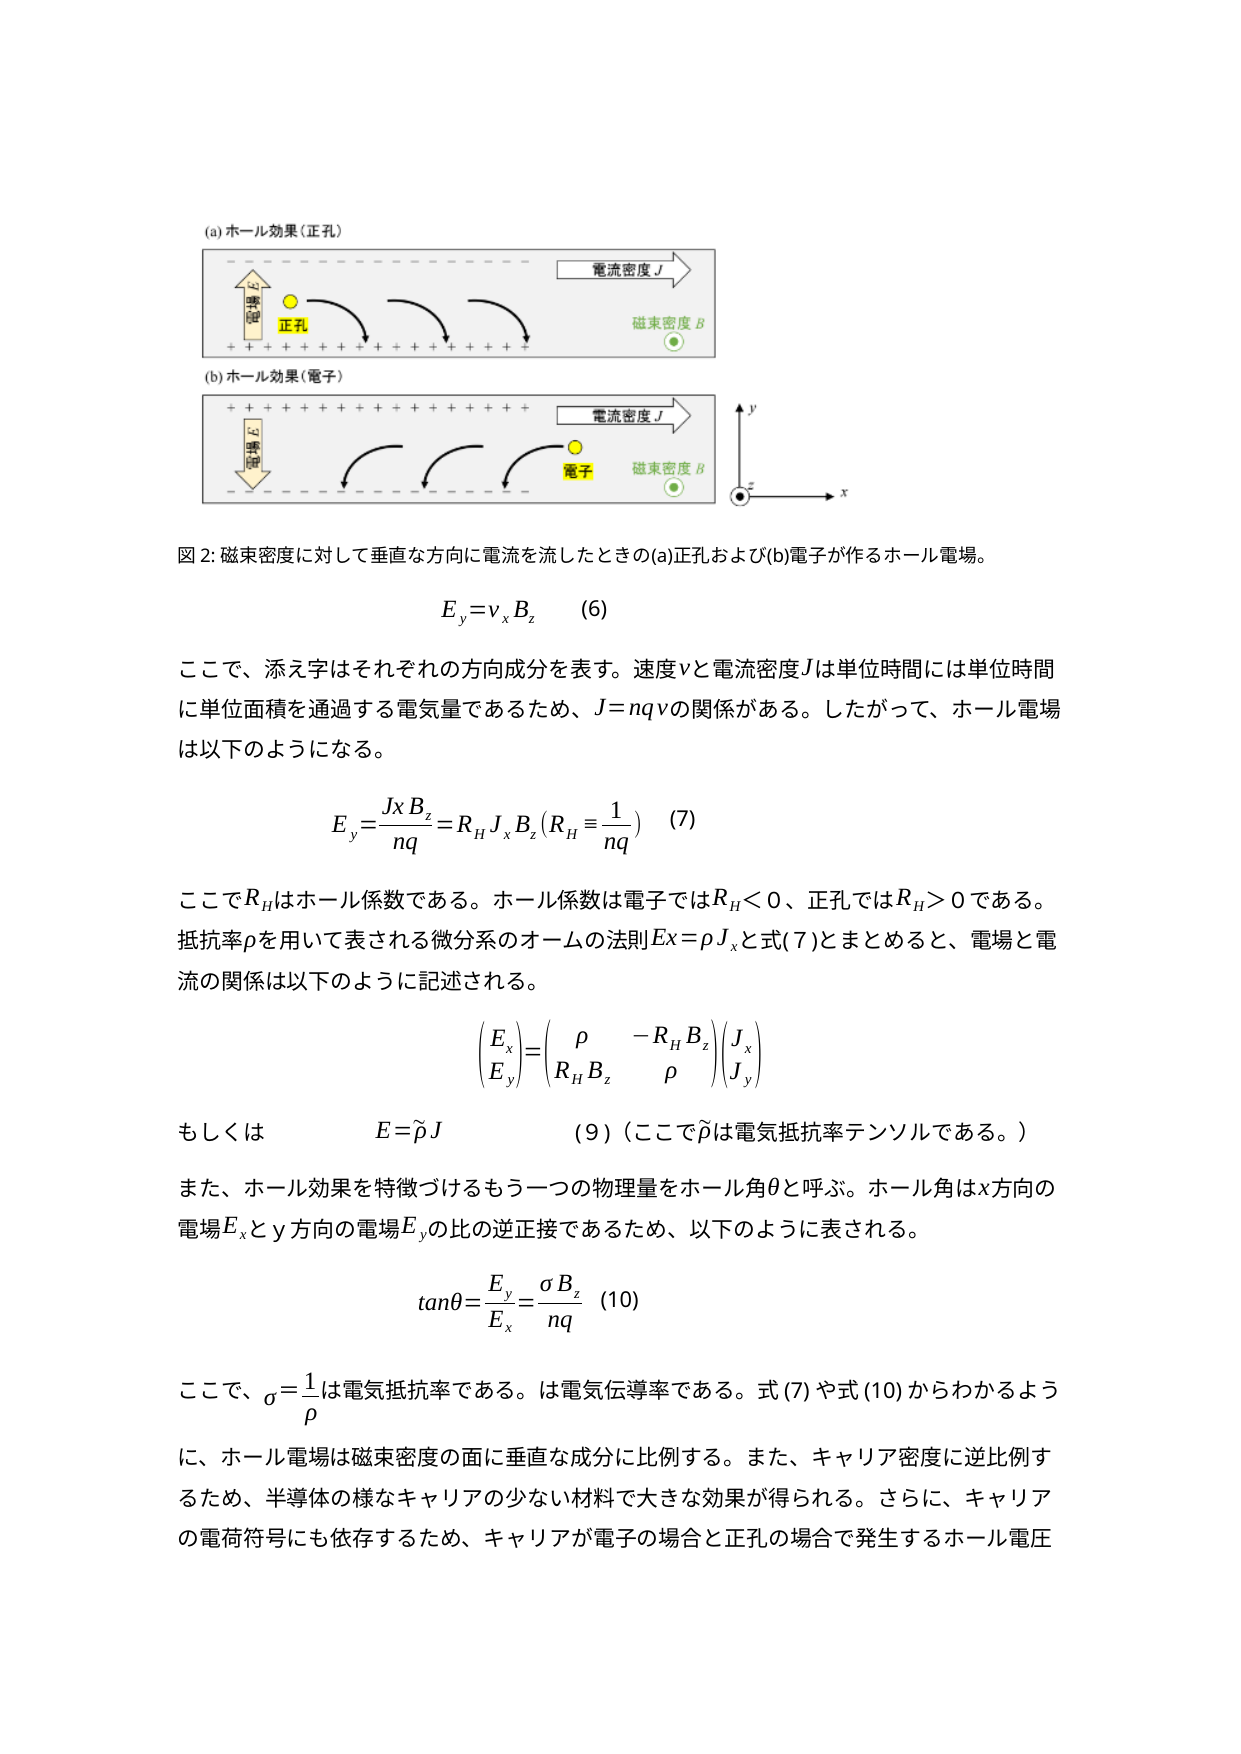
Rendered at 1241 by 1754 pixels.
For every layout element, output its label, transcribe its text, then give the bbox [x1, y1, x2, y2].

text (7) [177, 786, 1063, 861]
text 図2: 磁束密度に対して垂直な方向に電流を流したときの(a)正孔および(b)電子が作るホール電場。 [177, 536, 1063, 573]
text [177, 1359, 1063, 1556]
text (10) [177, 1266, 1063, 1341]
text また、ホール効果を特徴づけるもう一つの物理量をホール角と呼ぶ。ホール角は方向の電場とｙ方向の電場の比の逆正接であるため、以下のように表される。 [177, 1168, 1063, 1246]
text ここではホール係数である。ホール係数は電子では＜０、正孔では＞０である。抵抗率を用いて表される微分系のオームの法則と式(７)とまとめると、電場と電流の関係は以下のように記述される。 [177, 880, 1063, 998]
text もしくは (９)（ここでは電気抵抗率テンソルである。） [177, 1112, 1063, 1149]
picture [177, 216, 870, 515]
text ここで、添え字はそれぞれの方向成分を表す。速度と電流密度は単位時間には単位時間に単位面積を通過する電気量であるため、の関係がある。したがって、ホール電場は以下のようになる。 [177, 649, 1063, 767]
text (6) [177, 592, 1063, 630]
